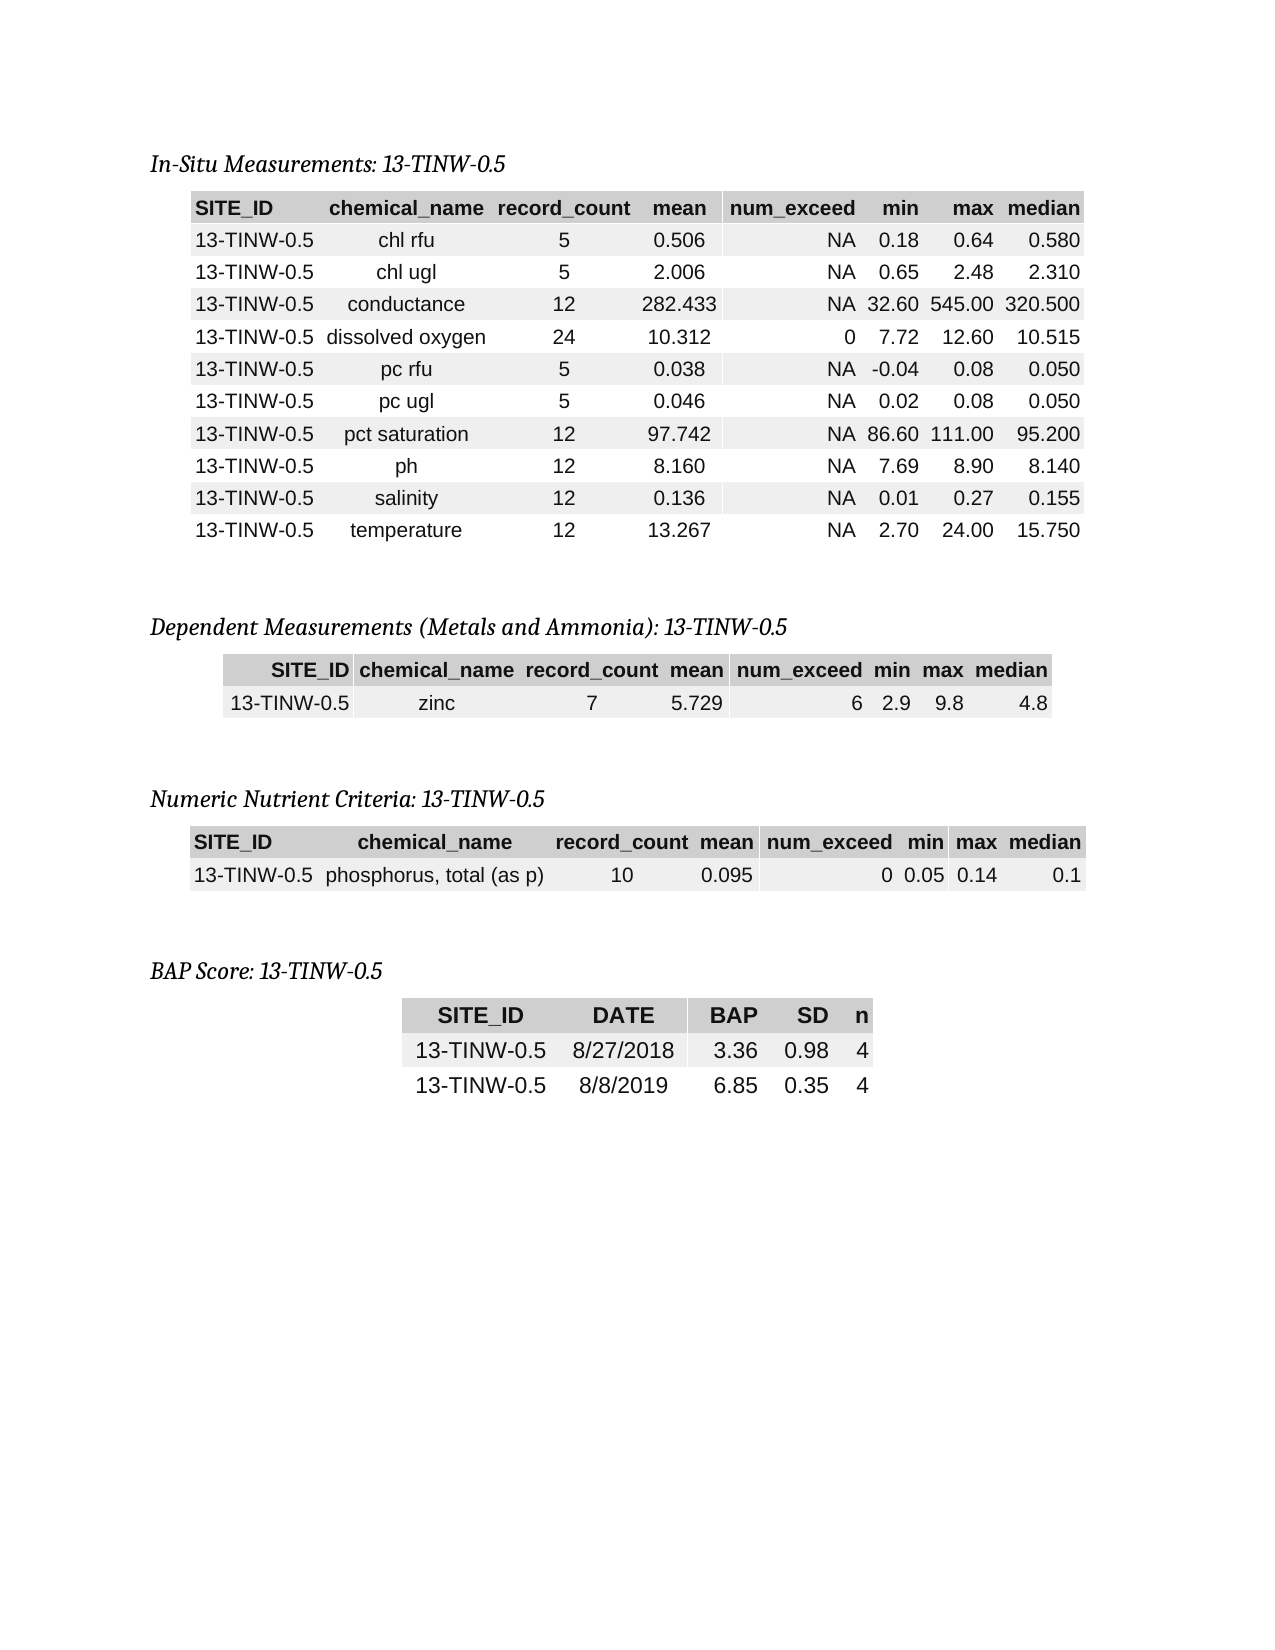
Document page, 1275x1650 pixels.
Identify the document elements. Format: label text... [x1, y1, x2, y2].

text Dependent Measurements (Metals and Ammonia): 13-TINW-0.5 [150, 613, 1125, 641]
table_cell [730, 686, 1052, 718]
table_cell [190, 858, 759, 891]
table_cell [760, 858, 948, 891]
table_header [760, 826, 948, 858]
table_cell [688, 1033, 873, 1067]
text In-Situ Measurements: 13-TINW-0.5 [150, 150, 1125, 179]
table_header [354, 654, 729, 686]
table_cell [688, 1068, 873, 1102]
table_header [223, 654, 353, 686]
text BAP Score: 13-TINW-0.5 [150, 957, 1125, 986]
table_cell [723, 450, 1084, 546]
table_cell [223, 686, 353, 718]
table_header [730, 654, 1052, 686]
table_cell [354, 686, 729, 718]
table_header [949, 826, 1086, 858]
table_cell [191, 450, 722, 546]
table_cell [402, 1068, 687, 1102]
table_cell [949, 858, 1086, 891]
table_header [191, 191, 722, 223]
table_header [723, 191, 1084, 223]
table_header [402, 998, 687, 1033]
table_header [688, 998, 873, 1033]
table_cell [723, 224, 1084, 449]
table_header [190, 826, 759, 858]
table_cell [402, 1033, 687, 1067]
text Numeric Nutrient Criteria: 13-TINW-0.5 [150, 785, 1125, 813]
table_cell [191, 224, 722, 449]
